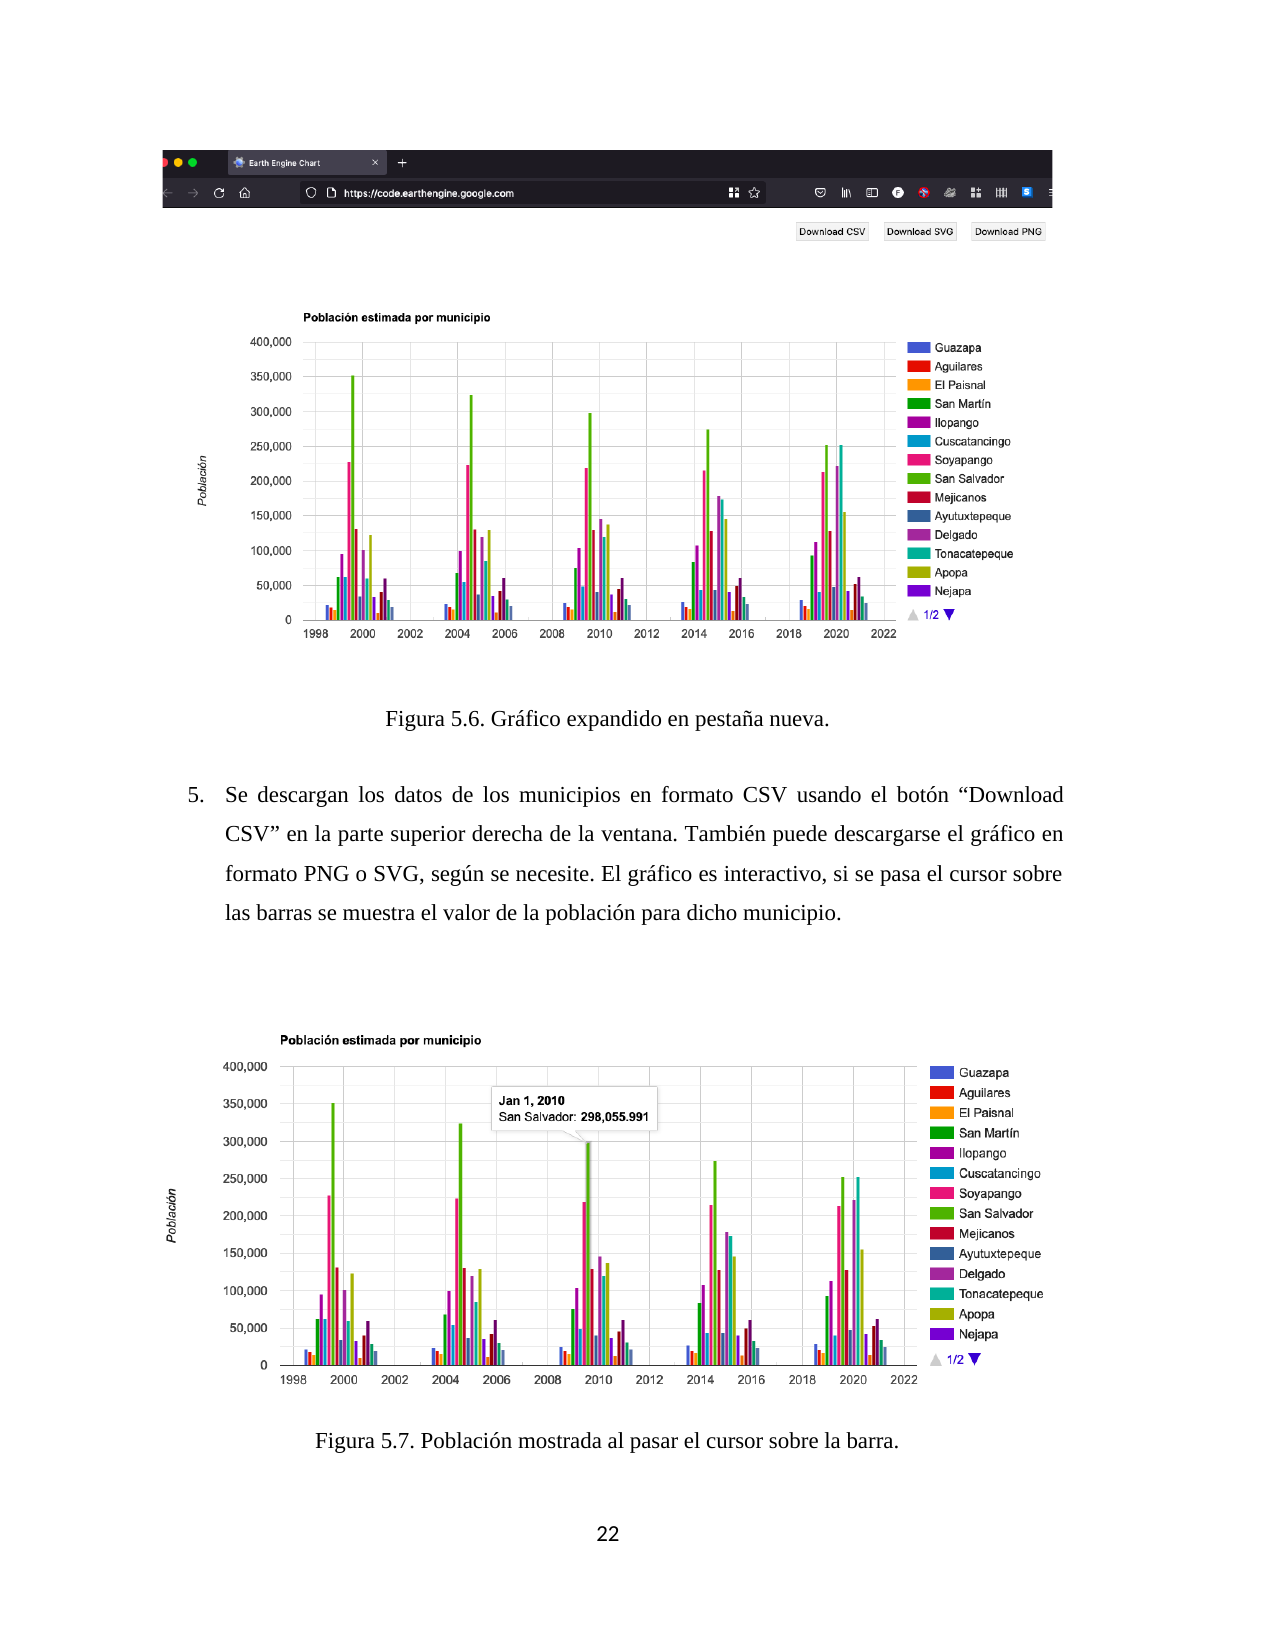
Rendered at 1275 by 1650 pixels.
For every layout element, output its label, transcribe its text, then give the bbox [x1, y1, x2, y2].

subtitle Figura 5.6. Gráfico expandido en pestaña nueva. [150, 705, 1065, 732]
picture [162, 150, 1053, 687]
picture [162, 980, 1053, 1414]
list Se descargan los datos de los municipios en formato CSV usando el botón “Download CSV” en la parte superior derecha de la ventana. También puede descargarse el gráfico en formato PNG o SVG, según se necesite. El gráfico es interactivo, si se pasa el cursor sobre las barras se muestra el valor de la población para dicho municipio. [187, 781, 1065, 926]
